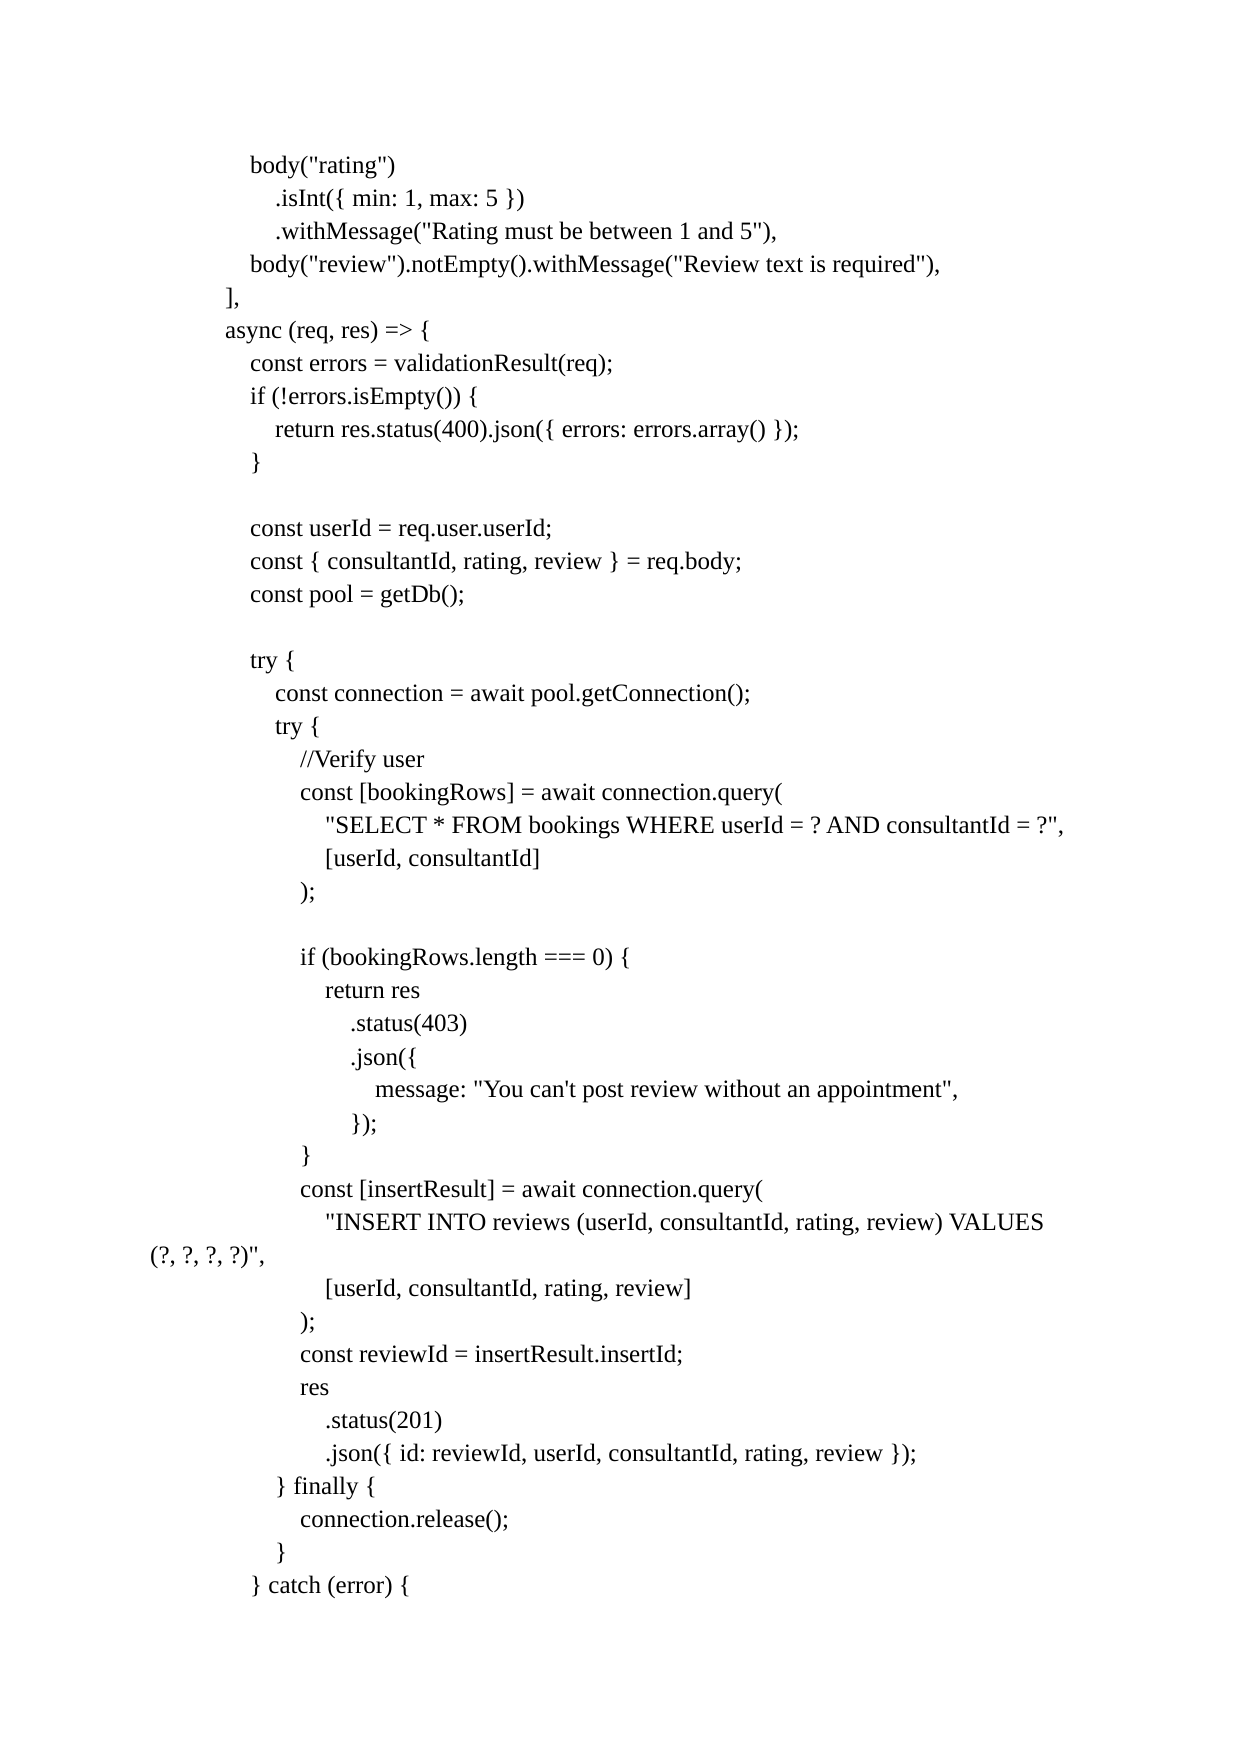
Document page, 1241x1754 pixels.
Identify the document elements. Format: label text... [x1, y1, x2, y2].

text "SELECT * FROM bookings WHERE userId = ? AND consultantId = ?", [150, 810, 1090, 839]
text try { [150, 711, 1090, 740]
text //Verify user [150, 744, 1090, 773]
text return res.status(400).json({ errors: errors.array() }); [150, 414, 1090, 443]
text try { [150, 645, 1090, 674]
text connection.release(); [150, 1504, 1090, 1533]
text const errors = validationResult(req); [150, 348, 1090, 377]
text [userId, consultantId] [150, 843, 1090, 872]
text [userId, consultantId, rating, review] [150, 1273, 1090, 1301]
text .status(403) [150, 1008, 1090, 1037]
text } [150, 1537, 1090, 1566]
text .json({ [150, 1042, 1090, 1070]
text ); [150, 876, 1090, 905]
text if (bookingRows.length === 0) { [150, 942, 1090, 971]
text .isInt({ min: 1, max: 5 }) [150, 183, 1090, 212]
text body("rating") [150, 150, 1090, 179]
text } [150, 1141, 1090, 1169]
text .json({ id: reviewId, userId, consultantId, rating, review }); [150, 1438, 1090, 1467]
text if (!errors.isEmpty()) { [150, 381, 1090, 410]
text const connection = await pool.getConnection(); [150, 678, 1090, 707]
text } finally { [150, 1471, 1090, 1499]
text message: "You can't post review without an appointment", [150, 1074, 1090, 1103]
text return res [150, 976, 1090, 1004]
text const { consultantId, rating, review } = req.body; [150, 546, 1090, 575]
text ], [150, 282, 1090, 311]
text ); [150, 1306, 1090, 1334]
text const [insertResult] = await connection.query( [150, 1174, 1090, 1202]
text const [bookingRows] = await connection.query( [150, 777, 1090, 806]
text const reviewId = insertResult.insertId; [150, 1339, 1090, 1367]
text "INSERT INTO reviews (userId, consultantId, rating, review) VALUES (?, ?, ?, ?)", [150, 1207, 1090, 1268]
text async (req, res) => { [150, 315, 1090, 344]
text .withMessage("Rating must be between 1 and 5"), [150, 216, 1090, 245]
text } [150, 447, 1090, 476]
text const pool = getDb(); [150, 579, 1090, 608]
text res [150, 1372, 1090, 1401]
text const userId = req.user.userId; [150, 513, 1090, 542]
text .status(201) [150, 1405, 1090, 1433]
text }); [150, 1108, 1090, 1136]
text body("review").notEmpty().withMessage("Review text is required"), [150, 249, 1090, 278]
text } catch (error) { [150, 1570, 1090, 1599]
